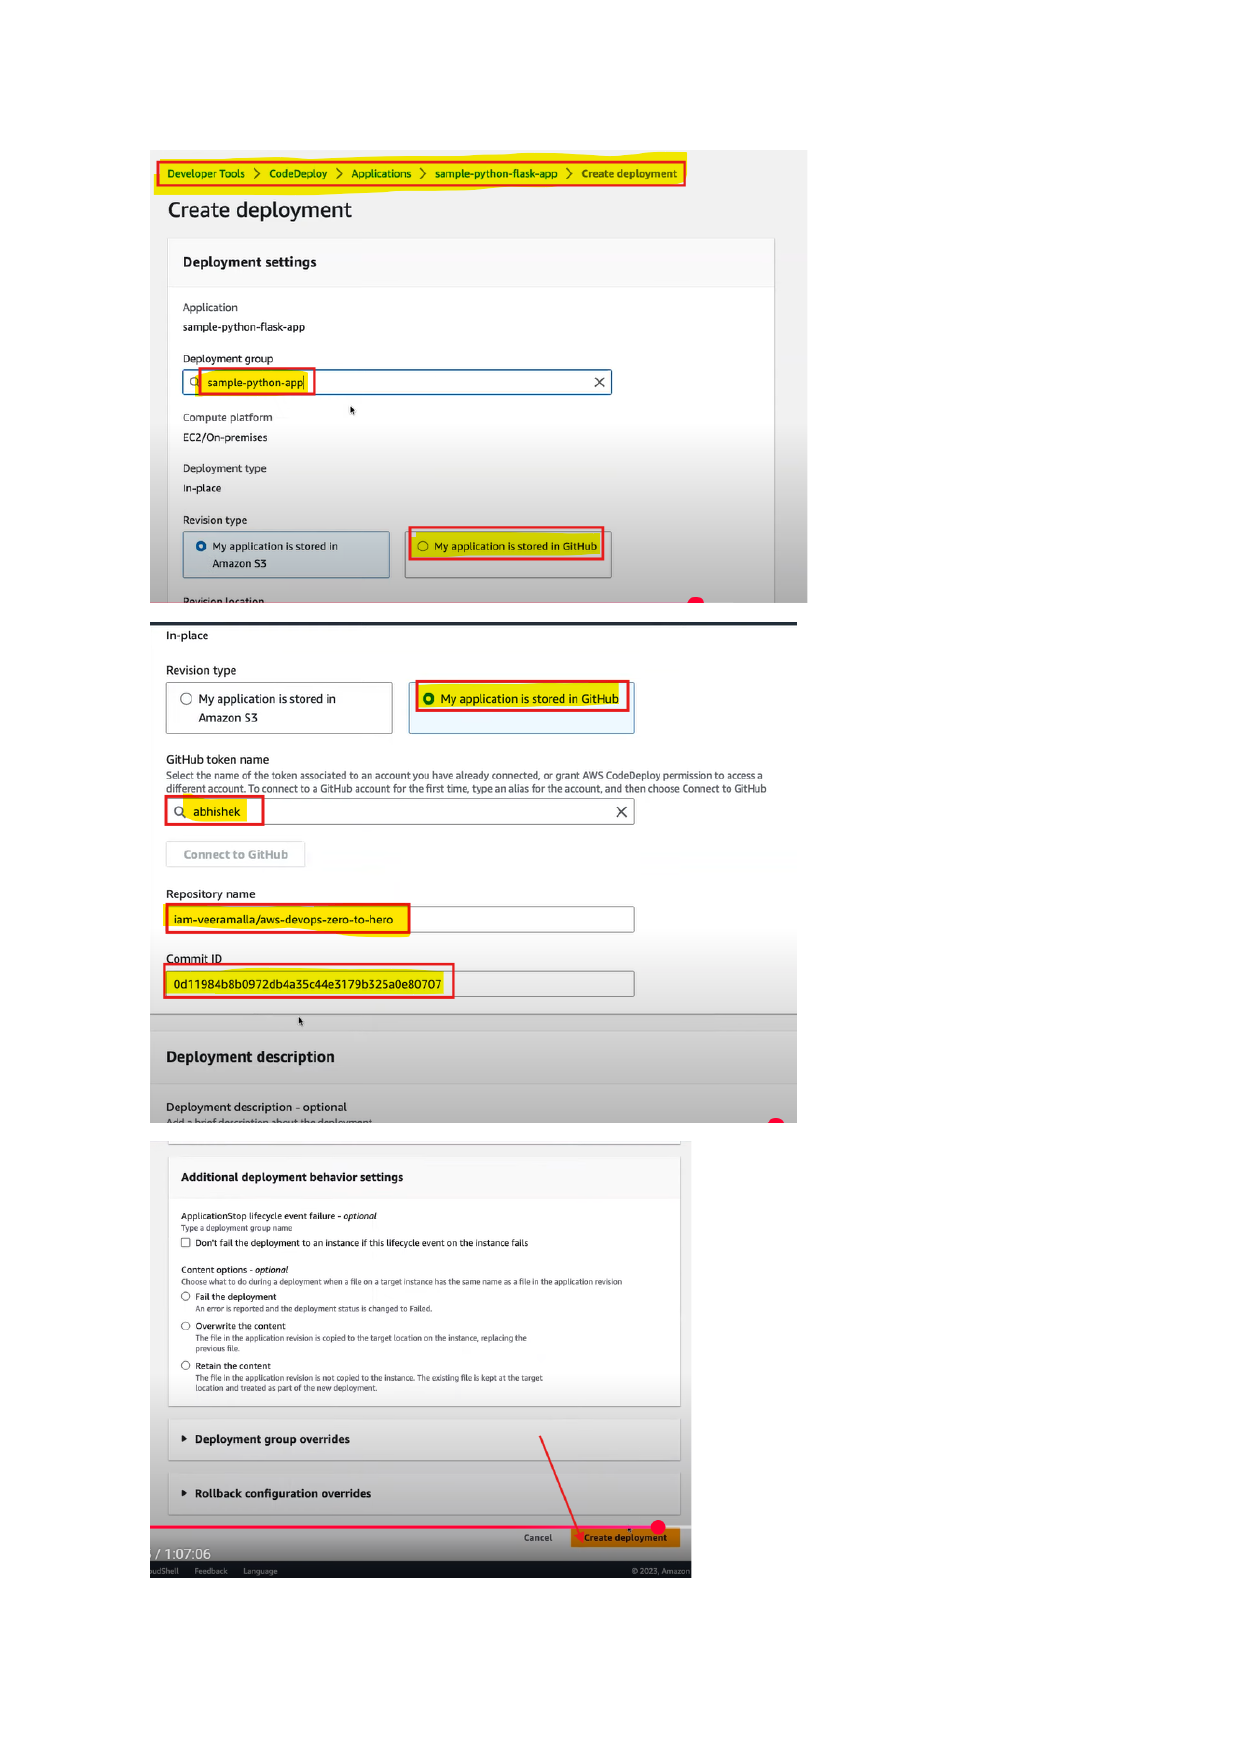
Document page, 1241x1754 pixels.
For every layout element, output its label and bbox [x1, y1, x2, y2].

picture [150, 150, 808, 603]
picture [150, 1141, 692, 1578]
picture [150, 622, 797, 1123]
